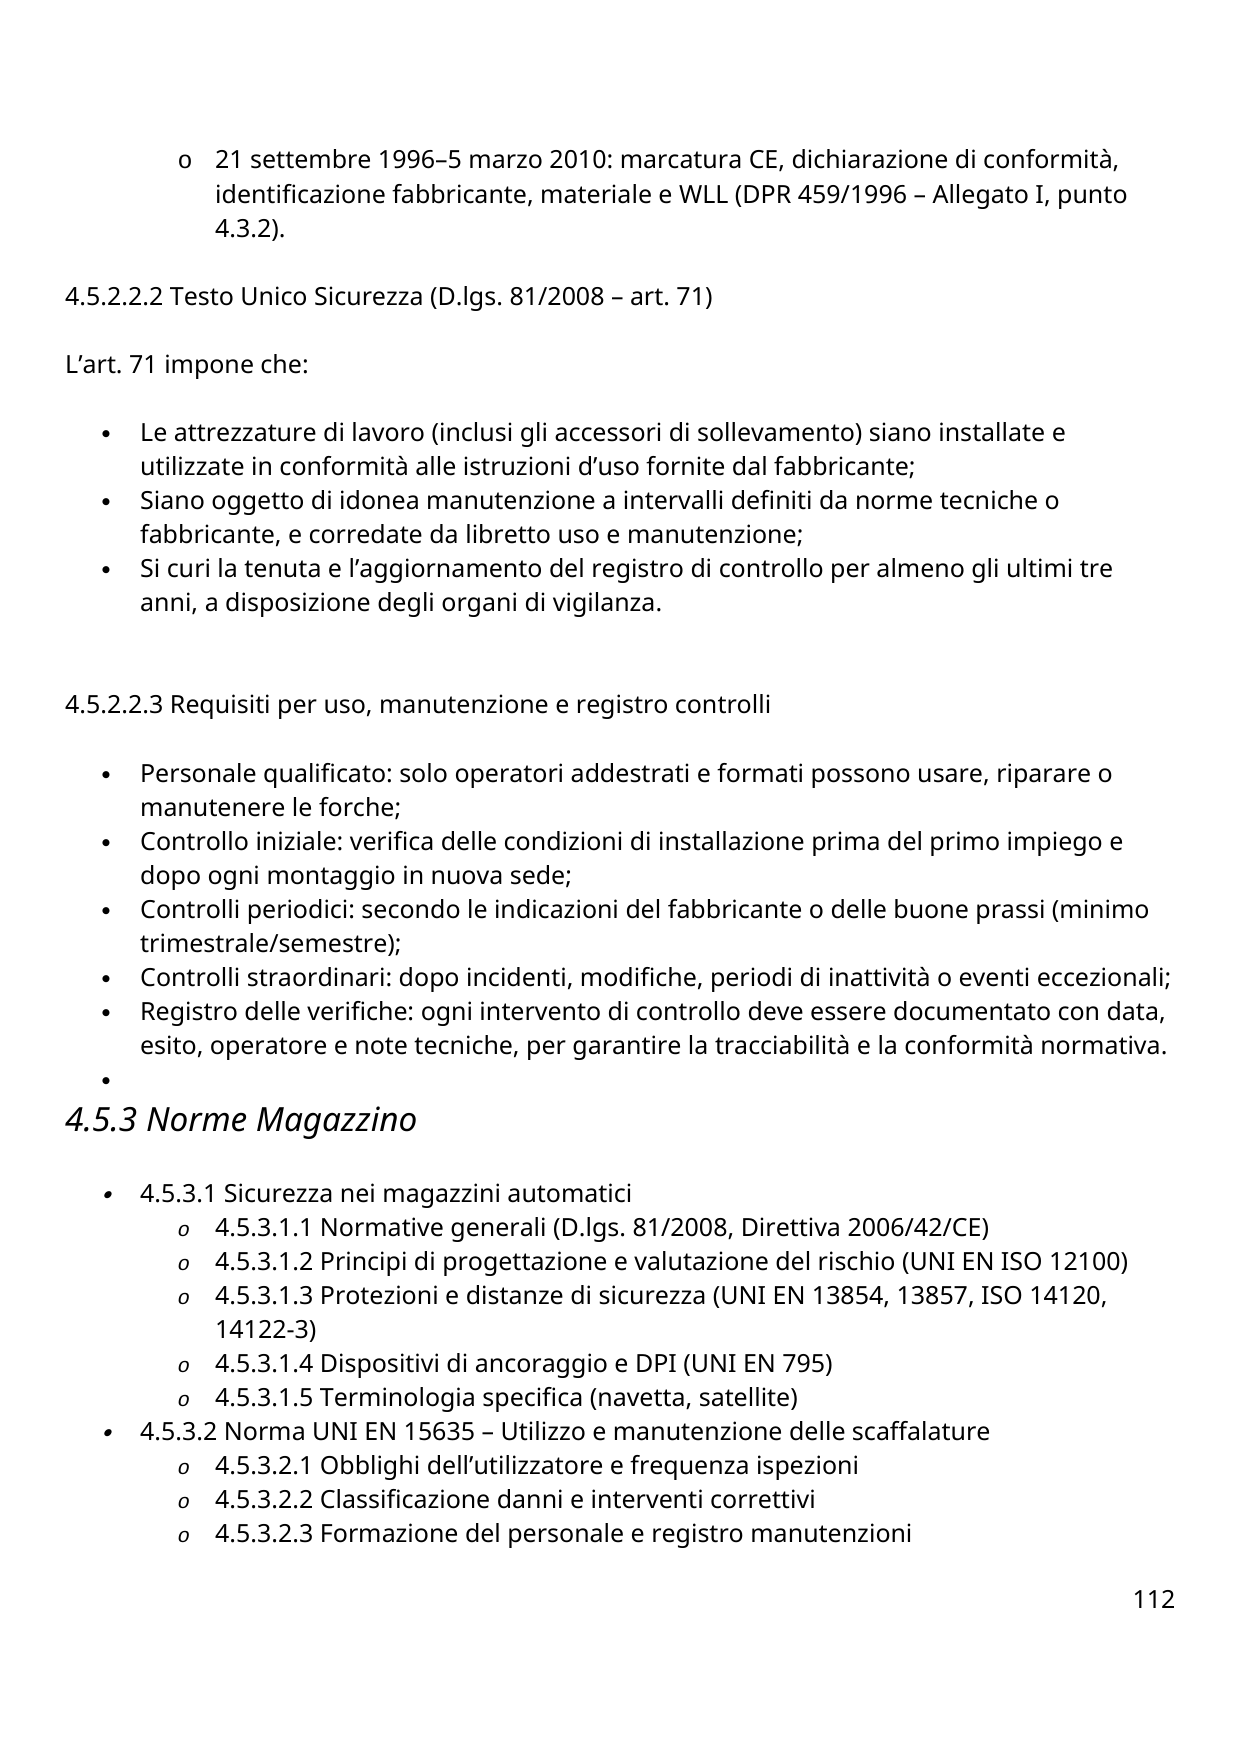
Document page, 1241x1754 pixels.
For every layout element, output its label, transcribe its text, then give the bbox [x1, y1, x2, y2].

list Siano oggetto di idonea manutenzione a intervalli definiti da norme tecniche o fabbricante, e corredate da libretto uso e manutenzione; [102, 483, 1175, 551]
list Controlli straordinari: dopo incidenti, modifiche, periodi di inattività o eventi eccezionali; [102, 960, 1175, 994]
list Controllo iniziale: verifica delle condizioni di installazione prima del primo impiego e dopo ogni montaggio in nuova sede; [102, 823, 1175, 892]
list 4.5.3.1.3 Protezioni e distanze di sicurezza (UNI EN 13854, 13857, ISO 14120, 14122-3) [177, 1278, 1175, 1346]
list Si curi la tenuta e l’aggiornamento del registro di controllo per almeno gli ultimi tre anni, a disposizione degli organi di vigilanza. [102, 551, 1175, 619]
list 4.5.3.1 Sicurezza nei magazzini automatici [102, 1175, 1175, 1209]
text 4.5.3 Norme Magazzino [65, 1096, 1175, 1141]
list Personale qualificato: solo operatori addestrati e formati possono usare, riparare o manutenere le forche; [102, 755, 1175, 823]
list 4.5.3.2.3 Formazione del personale e registro manutenzioni [177, 1516, 1175, 1550]
list 4.5.3.1.2 Principi di progettazione e valutazione del rischio (UNI EN ISO 12100) [177, 1243, 1175, 1278]
list 4.5.3.1.5 Terminologia specifica (navetta, satellite) [177, 1380, 1175, 1414]
list 4.5.3.1.1 Normative generali (D.lgs. 81/2008, Direttiva 2006/42/CE) [177, 1209, 1175, 1243]
list Registro delle verifiche: ogni intervento di controllo deve essere documentato con data, esito, operatore e note tecniche, per garantire la tracciabilità e la conformità normativa. [102, 994, 1175, 1062]
list 4.5.3.1.4 Dispositivi di ancoraggio e DPI (UNI EN 795) [177, 1346, 1175, 1380]
text 4.5.2.2.2 Testo Unico Sicurezza (D.lgs. 81/2008 – art. 71) [65, 278, 1175, 312]
list 4.5.3.2.2 Classificazione danni e interventi correttivi [177, 1482, 1175, 1516]
text L’art. 71 impone che: [65, 312, 1175, 381]
list Controlli periodici: secondo le indicazioni del fabbricante o delle buone prassi (minimo trimestrale/semestre); [102, 892, 1175, 960]
list 21 settembre 1996–5 marzo 2010: marcatura CE, dichiarazione di conformità, identificazione fabbricante, materiale e WLL (DPR 459/1996 – Allegato I, punto 4.3.2). [177, 142, 1175, 244]
list 4.5.3.2 Norma UNI EN 15635 – Utilizzo e manutenzione delle scaffalature [102, 1414, 1175, 1448]
list Le attrezzature di lavoro (inclusi gli accessori di sollevamento) siano installate e utilizzate in conformità alle istruzioni d’uso fornite dal fabbricante; [102, 415, 1175, 483]
text 4.5.2.2.3 Requisiti per uso, manutenzione e registro controlli [65, 687, 1175, 721]
list 4.5.3.2.1 Obblighi dell’utilizzatore e frequenza ispezioni [177, 1448, 1175, 1482]
